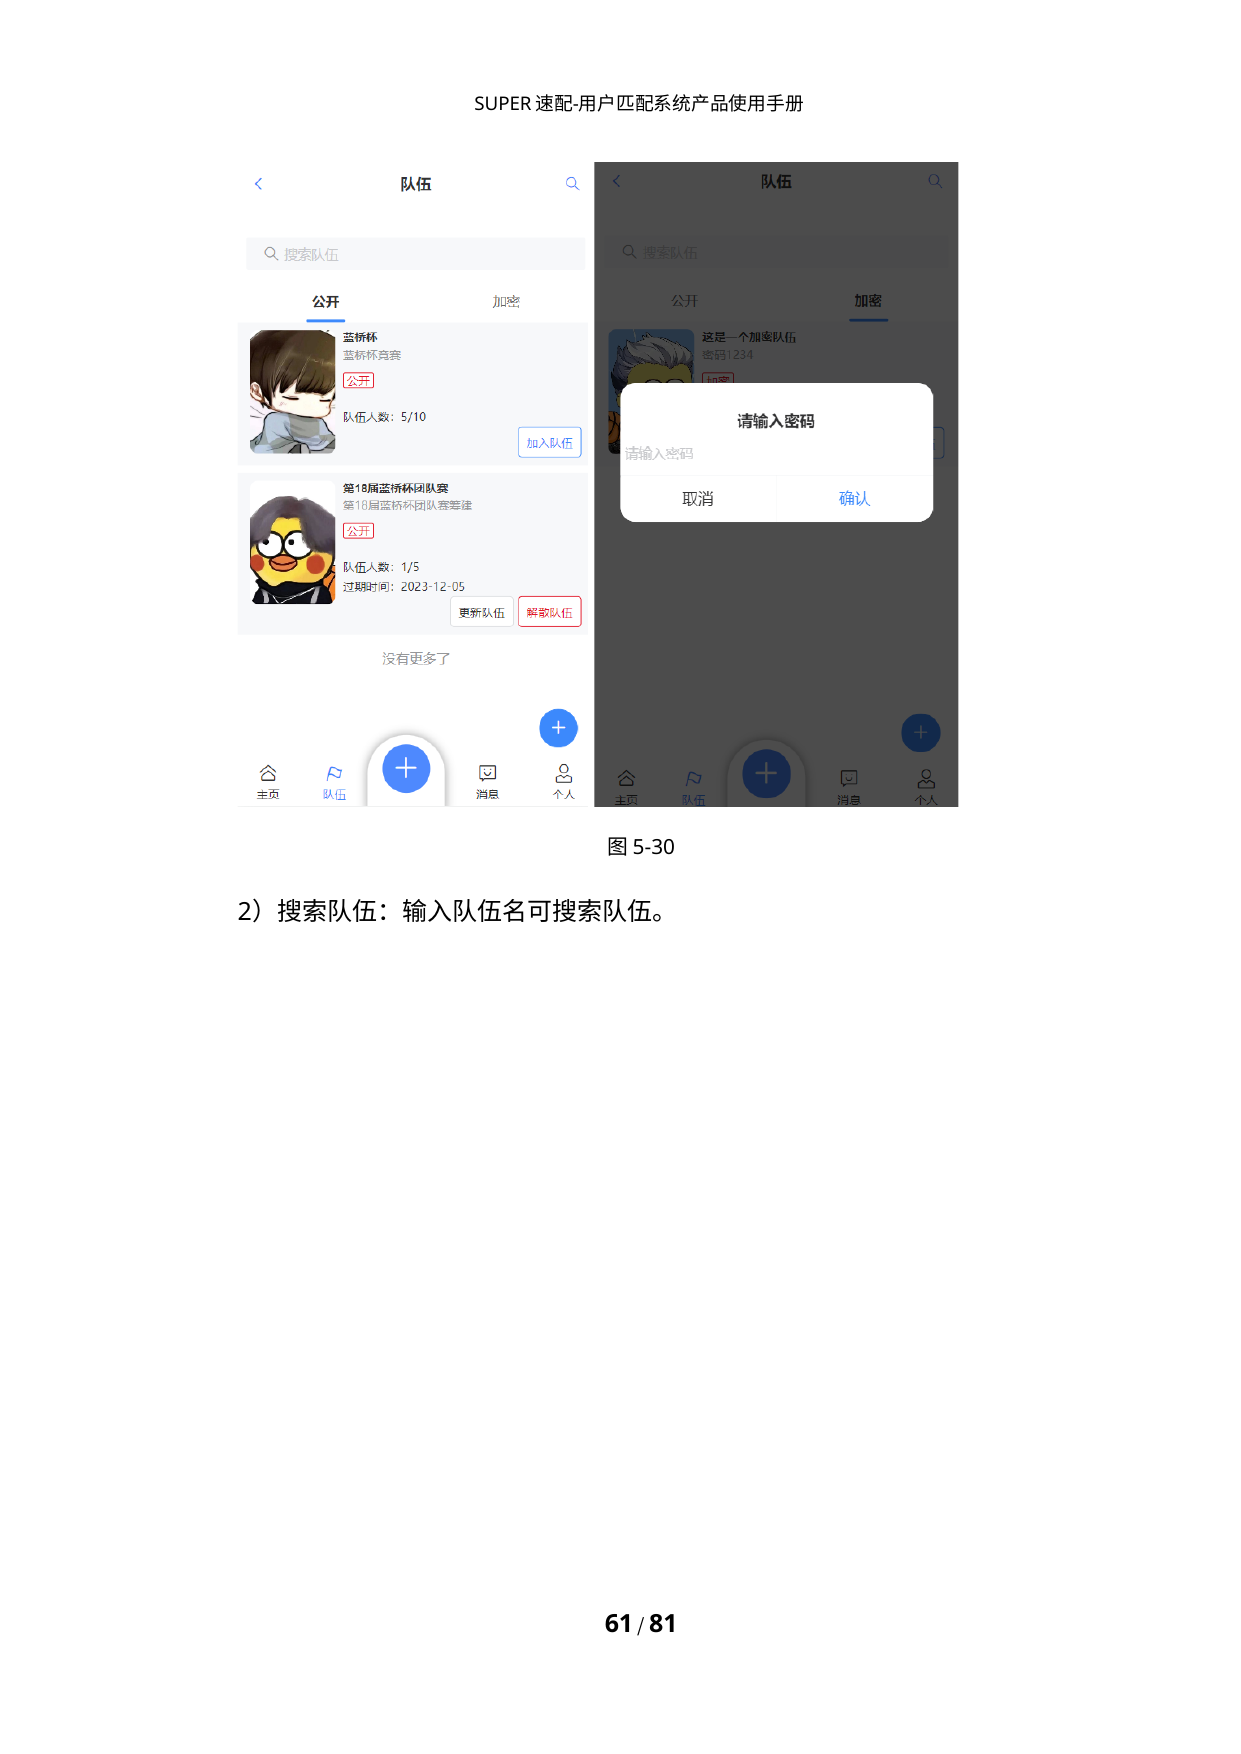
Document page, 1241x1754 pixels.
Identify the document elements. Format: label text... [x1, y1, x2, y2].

text 2）搜索队伍：输入队伍名可搜索队伍。 [187, 877, 1053, 942]
picture [237, 164, 588, 807]
text 图 5-30 [187, 829, 1053, 861]
picture [594, 162, 959, 807]
